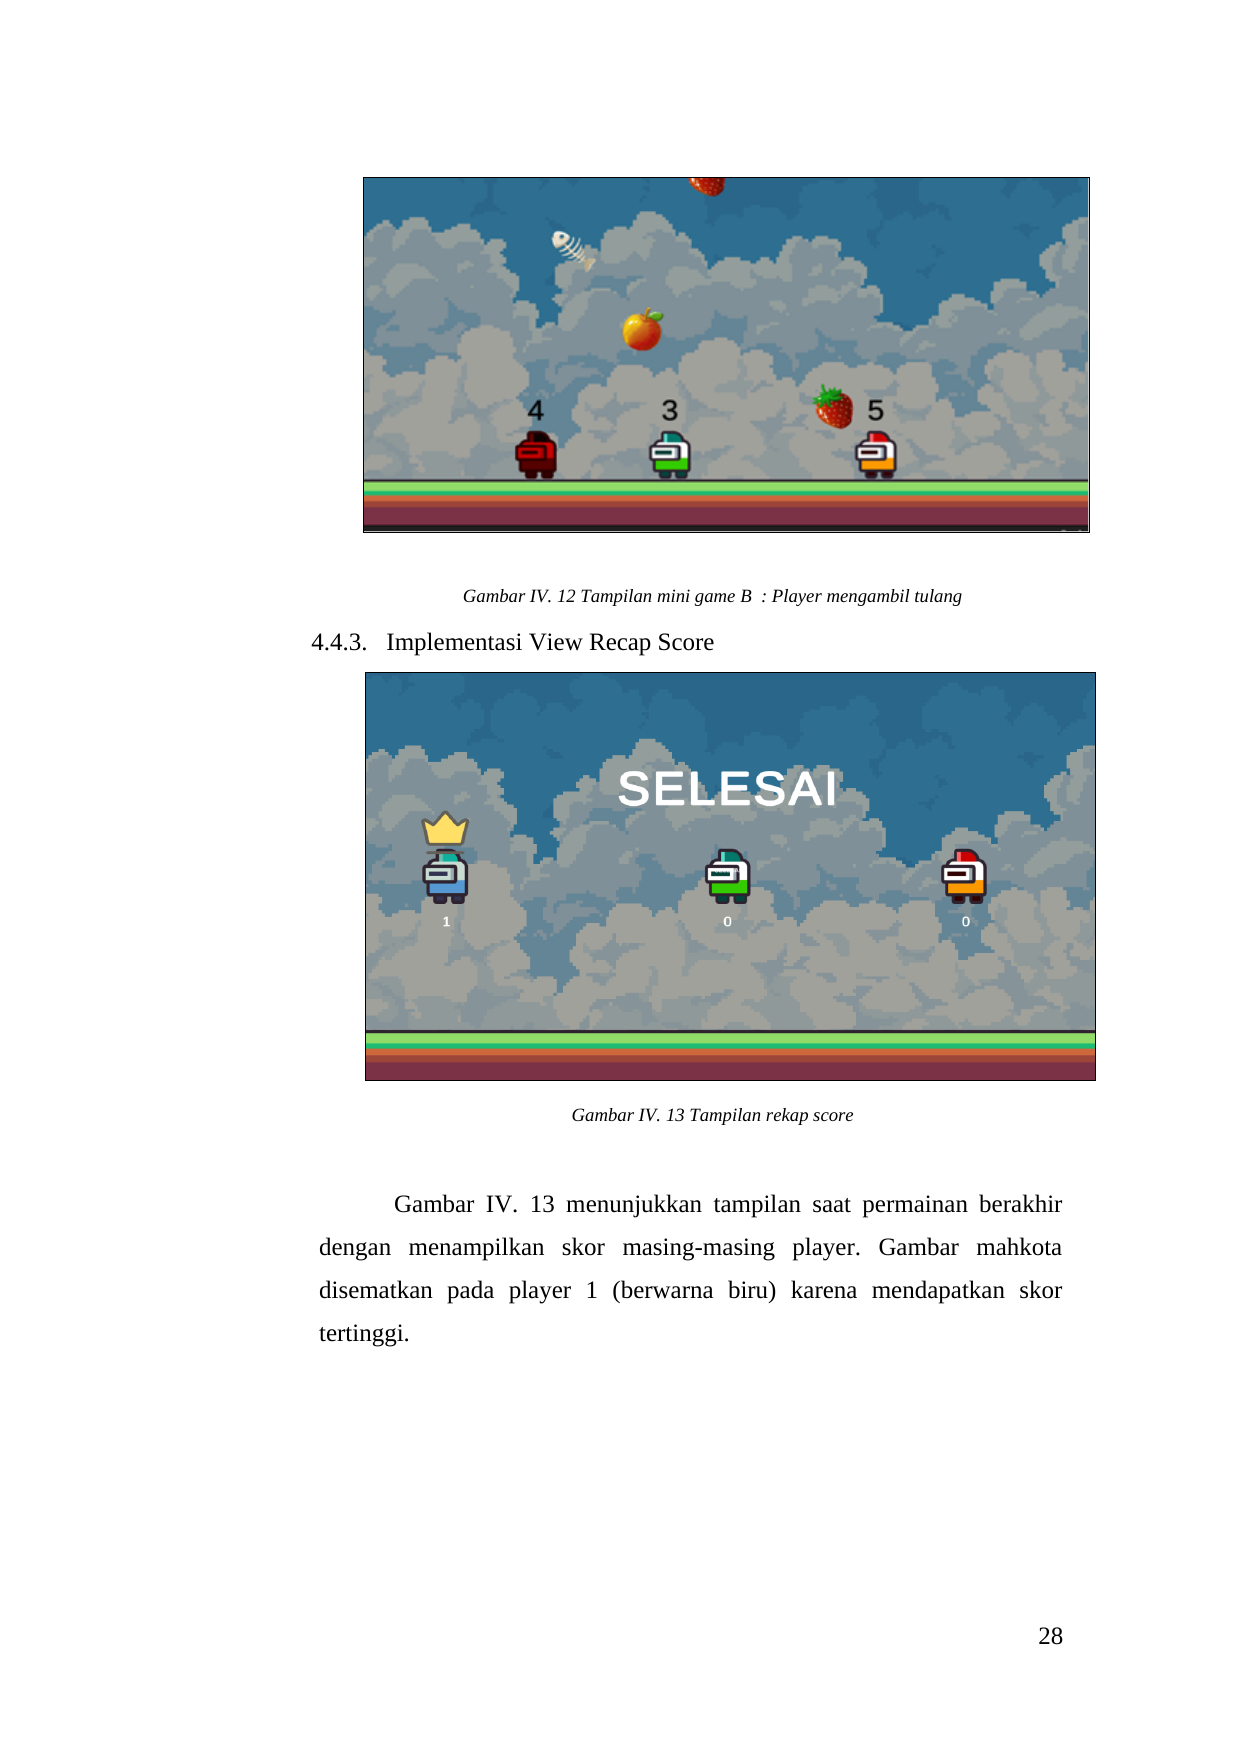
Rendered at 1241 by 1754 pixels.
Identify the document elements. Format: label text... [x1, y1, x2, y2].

picture [366, 673, 1095, 1080]
text Gambar IV. 13 menunjukkan tampilan saat permainan berakhir dengan menampilkan skor masing-masing player. Gambar mahkota disematkan pada player 1 (berwarna biru) karena mendapatkan skor tertinggi. [319, 1189, 1063, 1347]
text Gambar IV. 12 Tampilan mini game B : Player mengambil tulang [364, 585, 1063, 607]
subtitle Implementasi View Recap Score [311, 627, 1063, 656]
picture [364, 178, 1089, 532]
text Gambar IV. 13 Tampilan rekap score [364, 1104, 1063, 1125]
